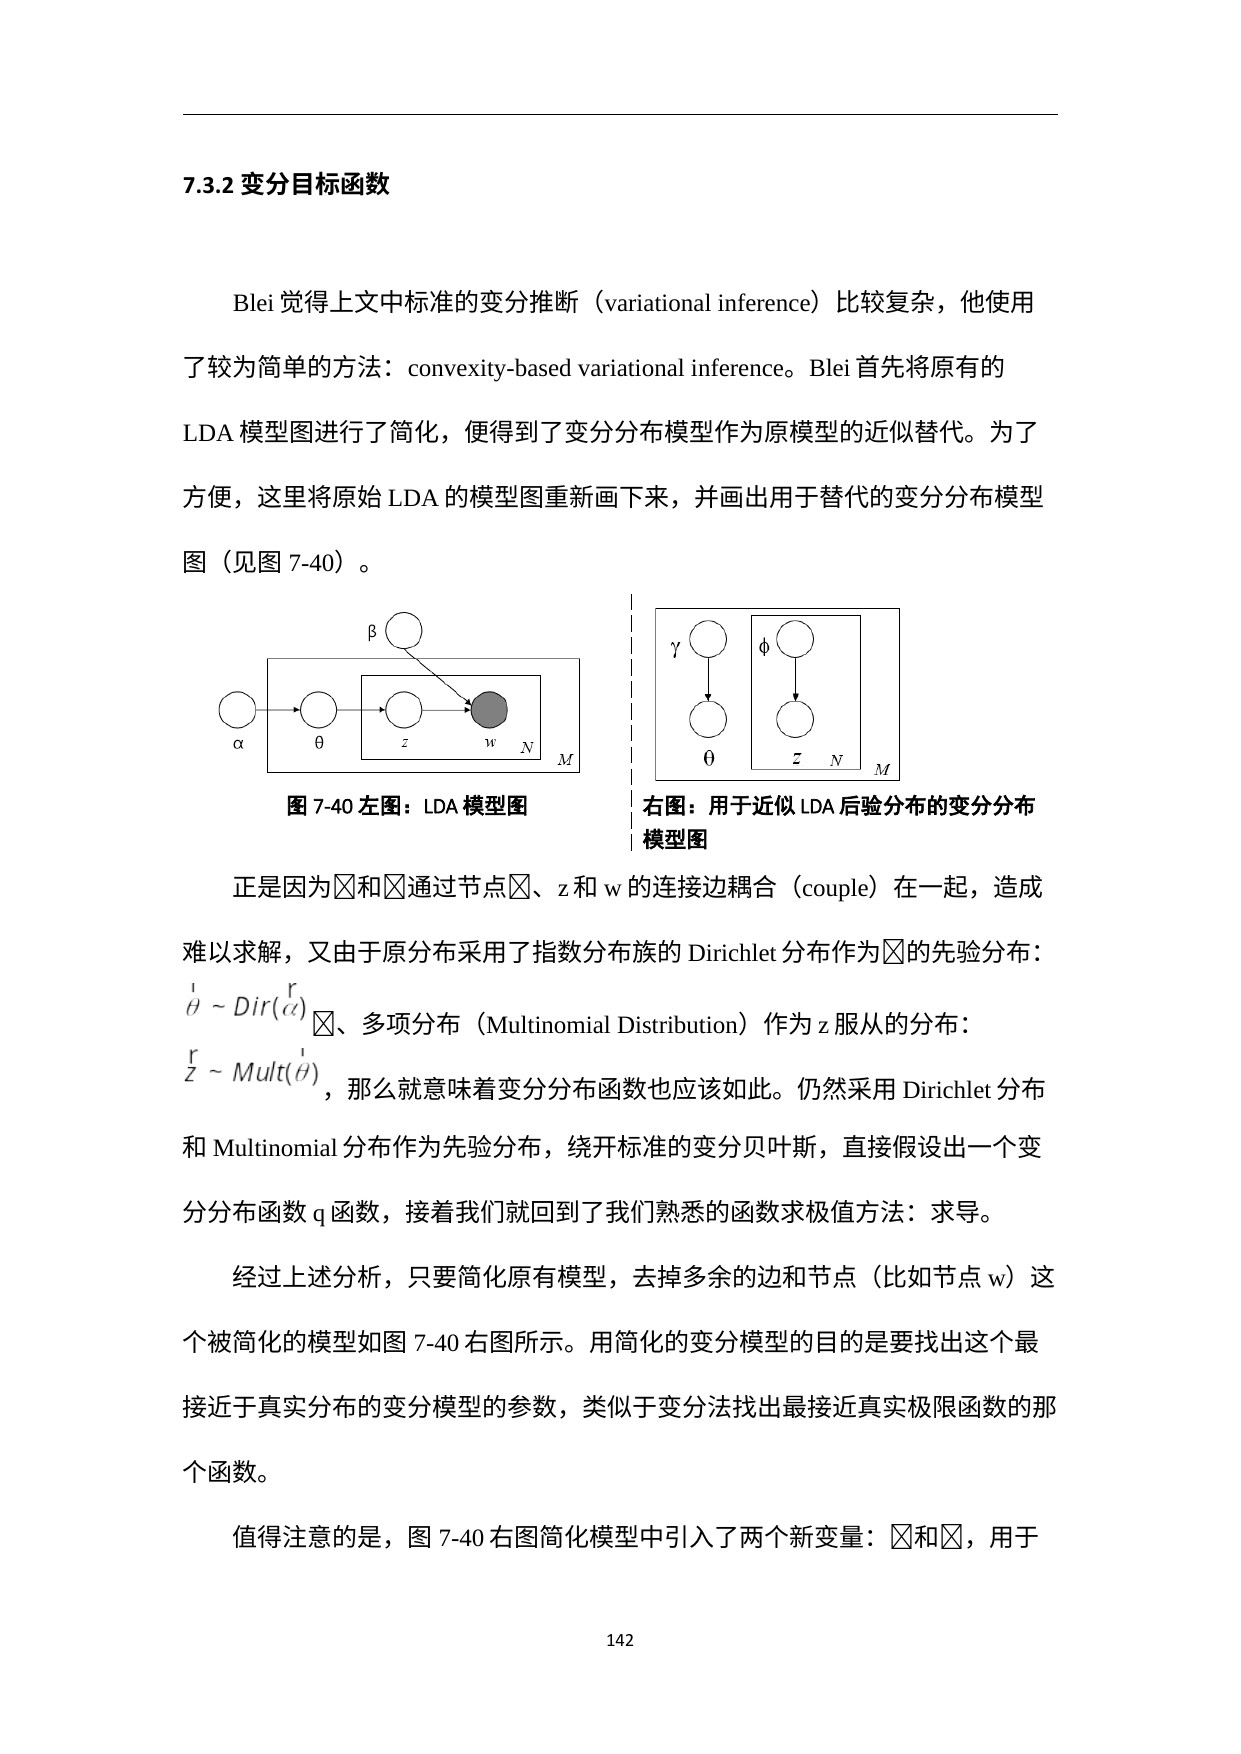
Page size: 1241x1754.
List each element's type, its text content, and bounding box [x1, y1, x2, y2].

table_header [631, 594, 1058, 788]
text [183, 1503, 1058, 1568]
subtitle 变分目标函数 [183, 150, 1058, 215]
picture [193, 595, 620, 787]
text 正是因为和通过节点、z和w的连接边耦合（couple）在一起，造成难以求解，又由于原分布采用了指数分布族的Dirichlet分布作为的先验分布：、多项分布（Multinomial Distribution）作为z服从的分布：，那么就意味着变分分布函数也应该如此。仍然采用Dirichlet分布和Multinomial分布作为先验分布，绕开标准的变分贝叶斯，直接假设出一个变分分布函数q函数，接着我们就回到了我们熟悉的函数求极值方法：求导。 [183, 853, 1058, 1243]
picture [642, 595, 911, 787]
table_cell 右图：用于近似LDA后验分布的变分分布模型图 [631, 789, 1058, 853]
table_header [183, 594, 631, 788]
